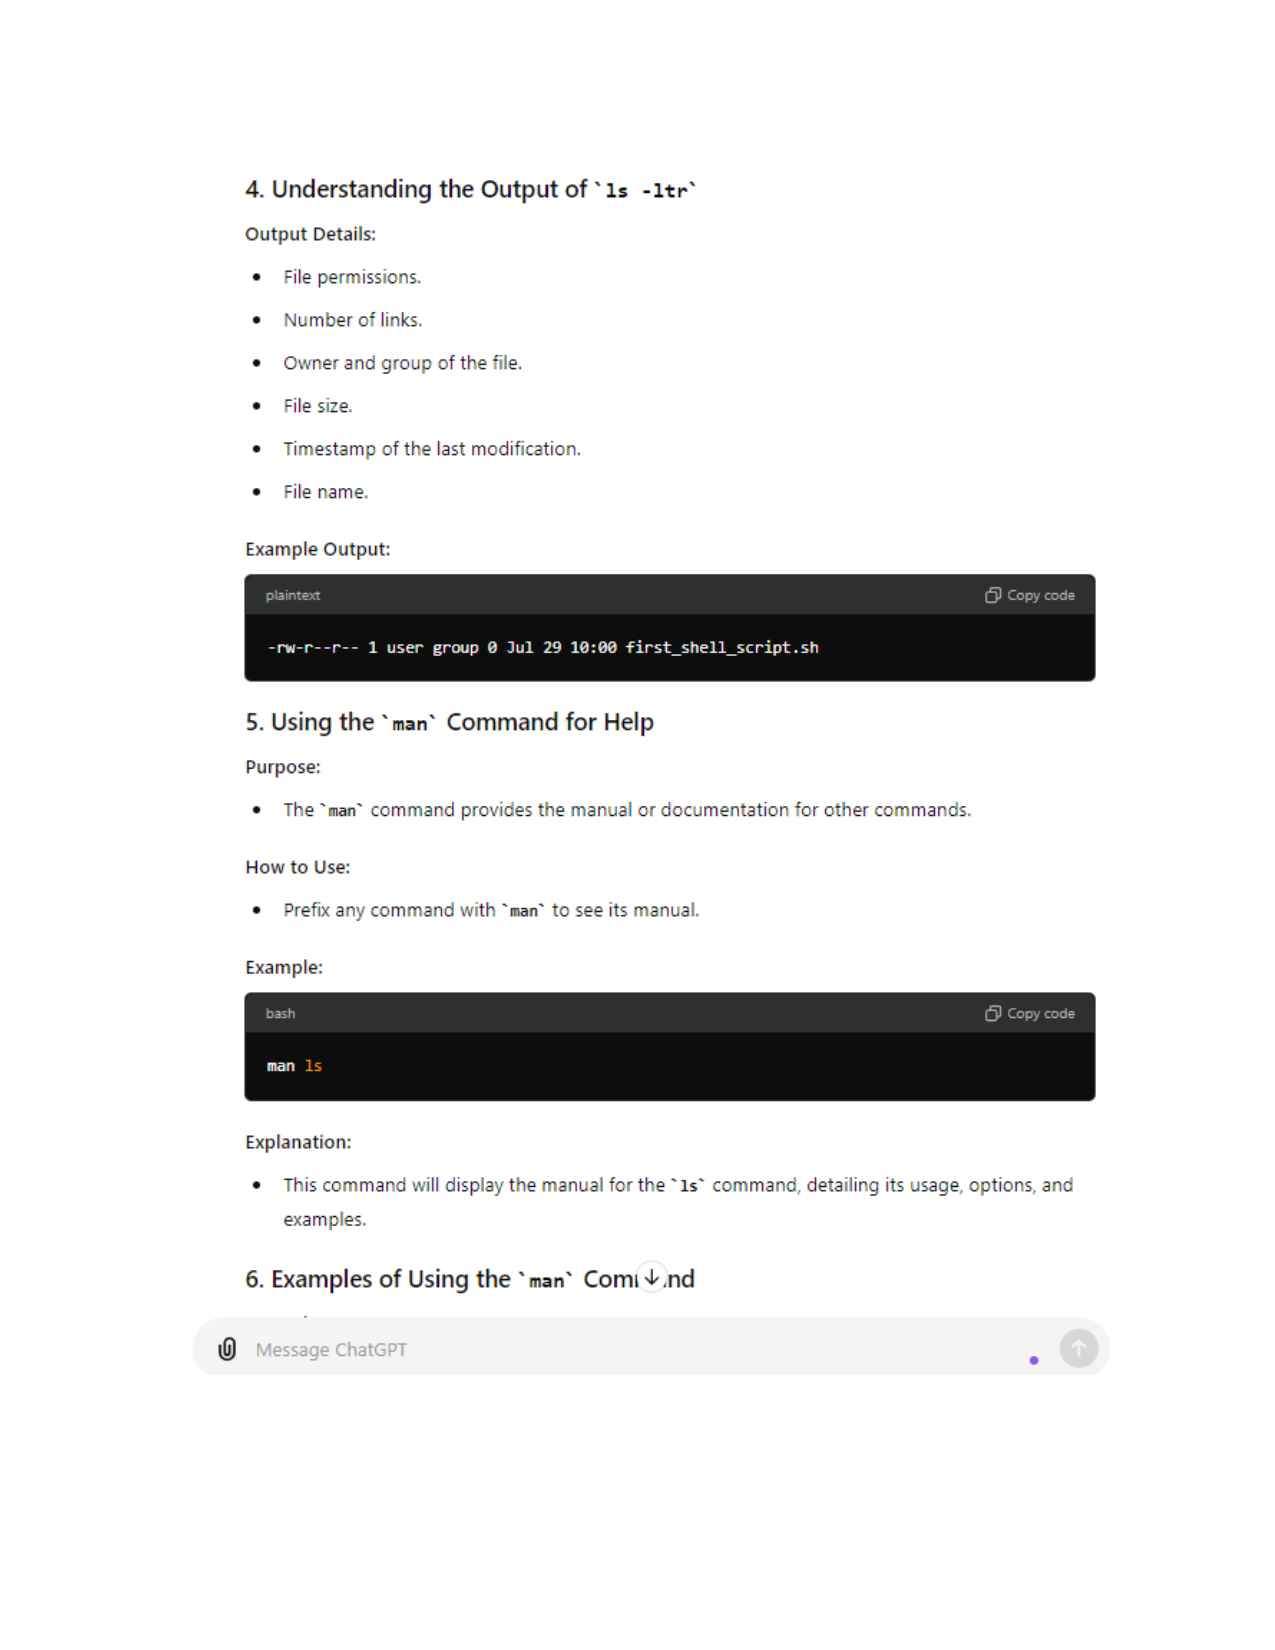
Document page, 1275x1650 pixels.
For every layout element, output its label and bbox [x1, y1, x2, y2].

picture [150, 150, 1125, 1375]
